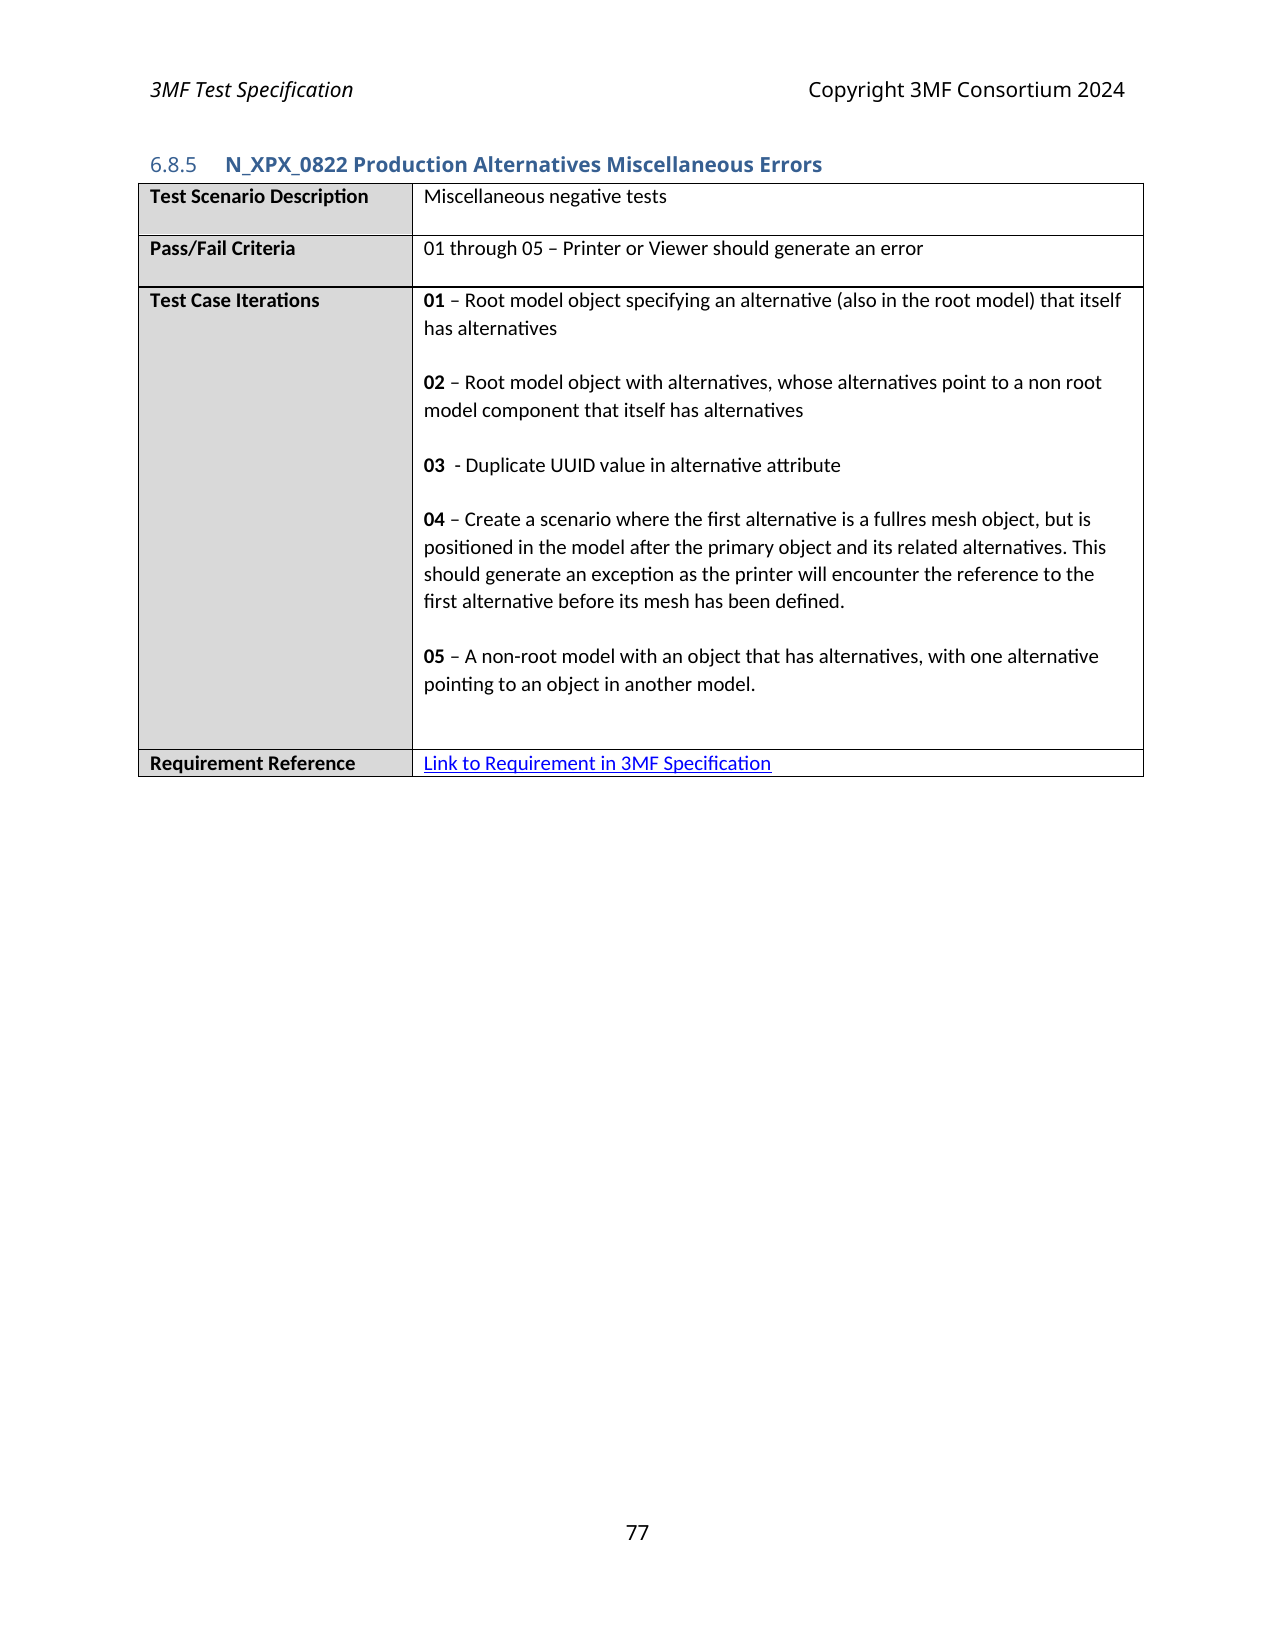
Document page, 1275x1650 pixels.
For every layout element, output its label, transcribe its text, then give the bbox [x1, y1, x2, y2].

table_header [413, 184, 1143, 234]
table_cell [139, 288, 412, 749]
subtitle N_XPX_0822 Production Alternatives Miscellaneous Errors [150, 150, 1125, 178]
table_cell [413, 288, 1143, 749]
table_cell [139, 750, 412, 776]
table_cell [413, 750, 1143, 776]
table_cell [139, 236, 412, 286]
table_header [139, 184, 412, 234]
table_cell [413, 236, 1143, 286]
